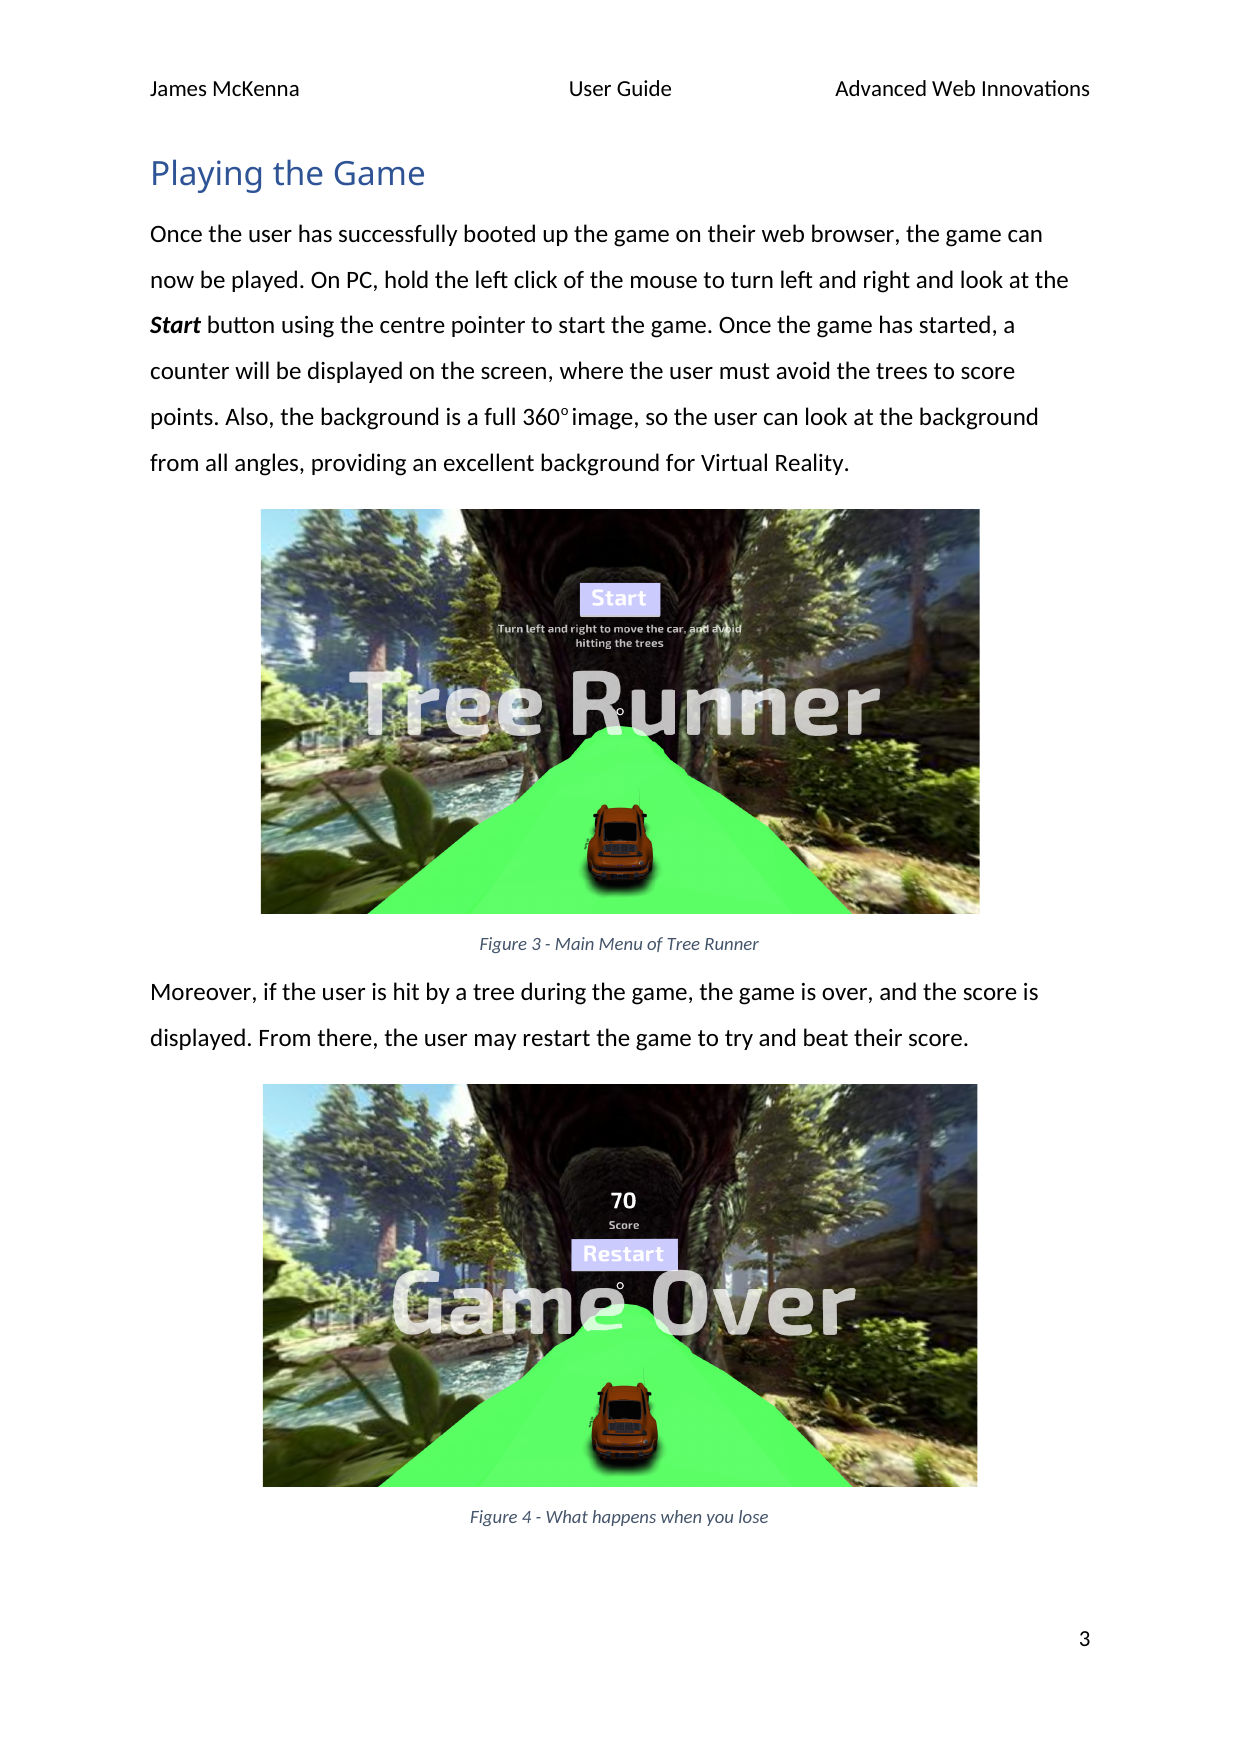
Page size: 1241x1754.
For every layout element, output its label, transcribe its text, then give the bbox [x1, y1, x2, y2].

text Once the user has successfully booted up the game on their web browser, the game can now be played. On PC, hold the left click of the mouse to turn left and right and look at the Start button using the centre pointer to start the game. Once the game has started, a counter will be displayed on the screen, where the user must avoid the trees to score points. Also, the background is a full 360o image, so the user can look at the background from all angles, providing an excellent background for Virtual Reality. [150, 218, 1090, 477]
picture [260, 509, 980, 914]
text Moreover, if the user is hit by a tree during the game, the game is over, and the score is displayed. From there, the user may restart the game to try and beat their score. [150, 976, 1090, 1052]
subtitle Playing the Game [150, 150, 1090, 195]
picture [262, 1084, 978, 1487]
